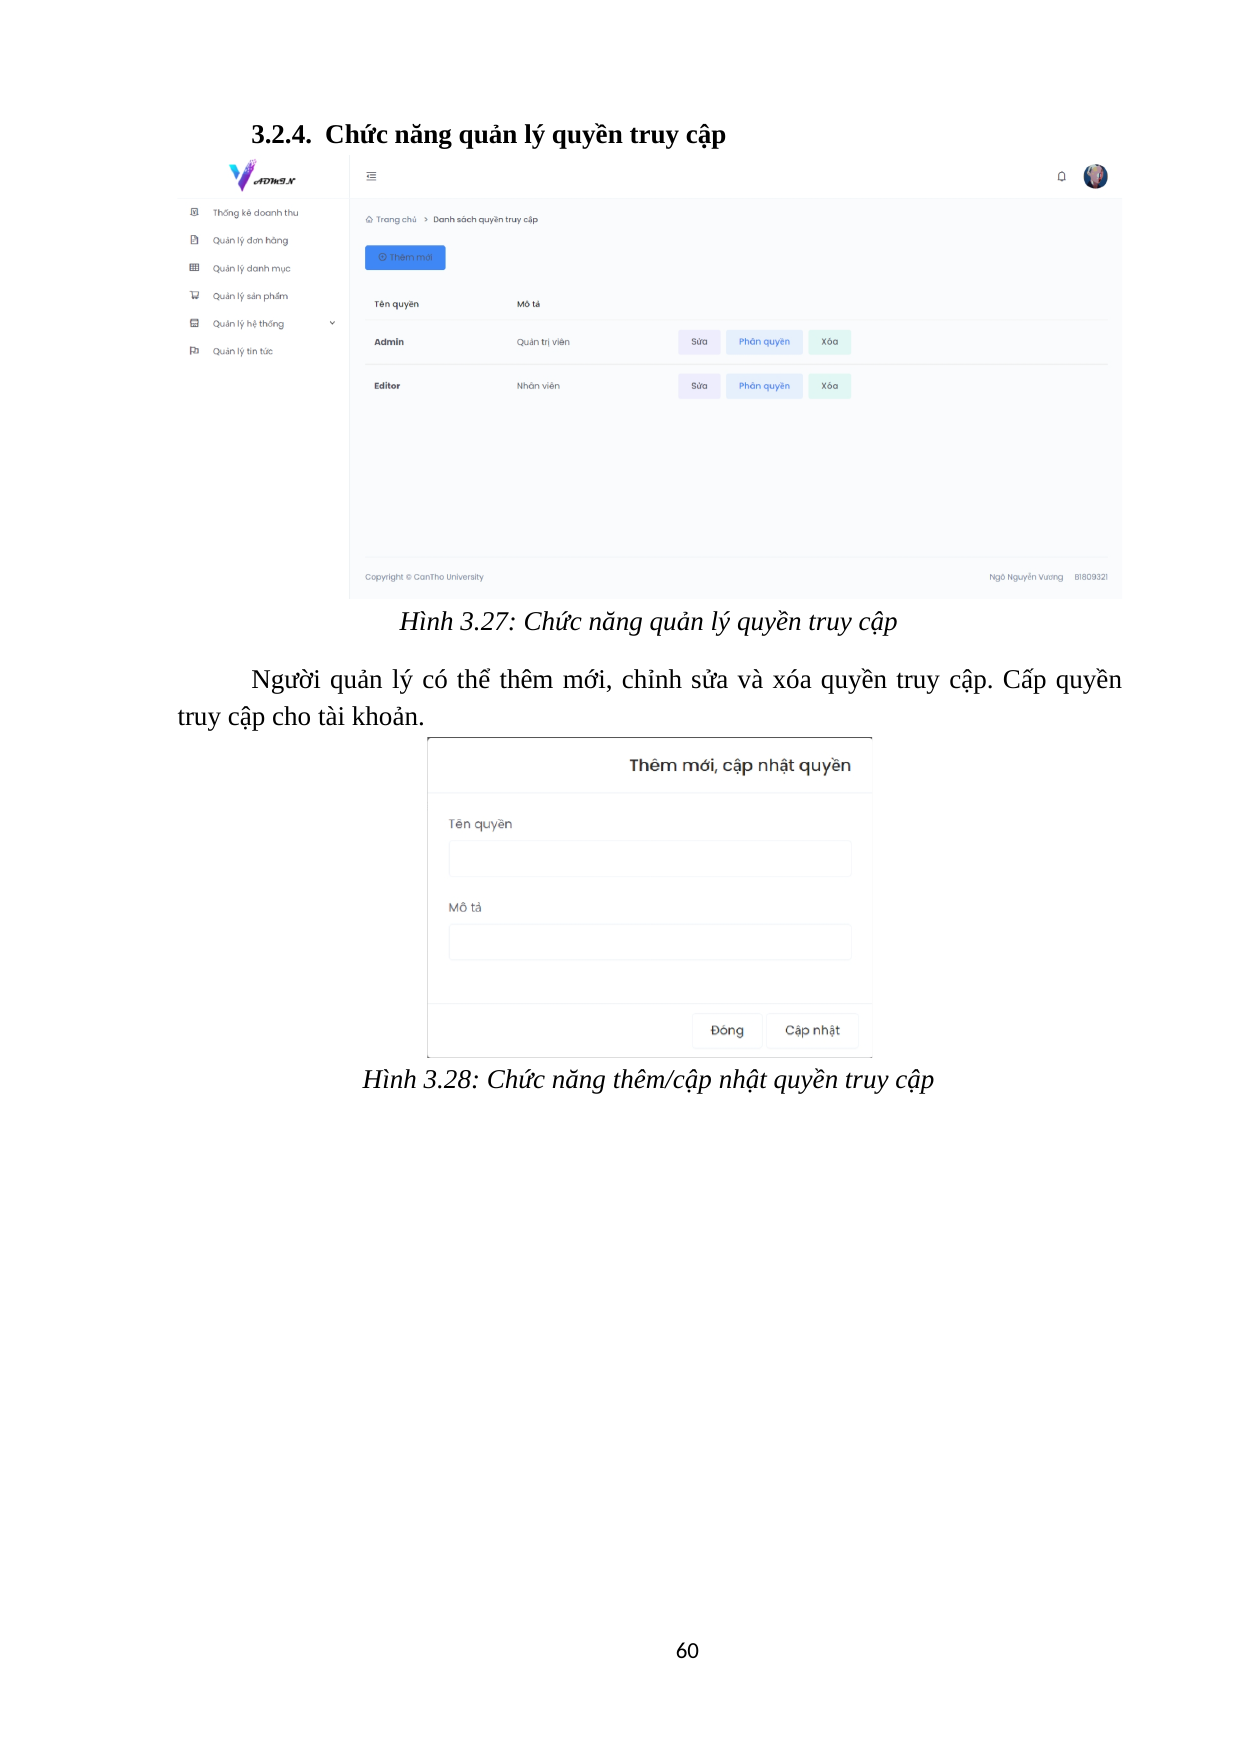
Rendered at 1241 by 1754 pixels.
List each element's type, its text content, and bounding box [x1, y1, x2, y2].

list Chức năng quản lý quyền truy cập [251, 118, 1122, 149]
picture [427, 737, 873, 1058]
text Hình 3.27: Chức năng quản lý quyền truy cập [177, 604, 1122, 636]
text Hình 3.28: Chức năng thêm/cập nhật quyền truy cập [177, 1063, 1122, 1094]
picture [177, 155, 1123, 599]
text Người quản lý có thể thêm mới, chỉnh sửa và xóa quyền truy cập. Cấp quyền truy cập cho tài khoản. [177, 663, 1122, 731]
